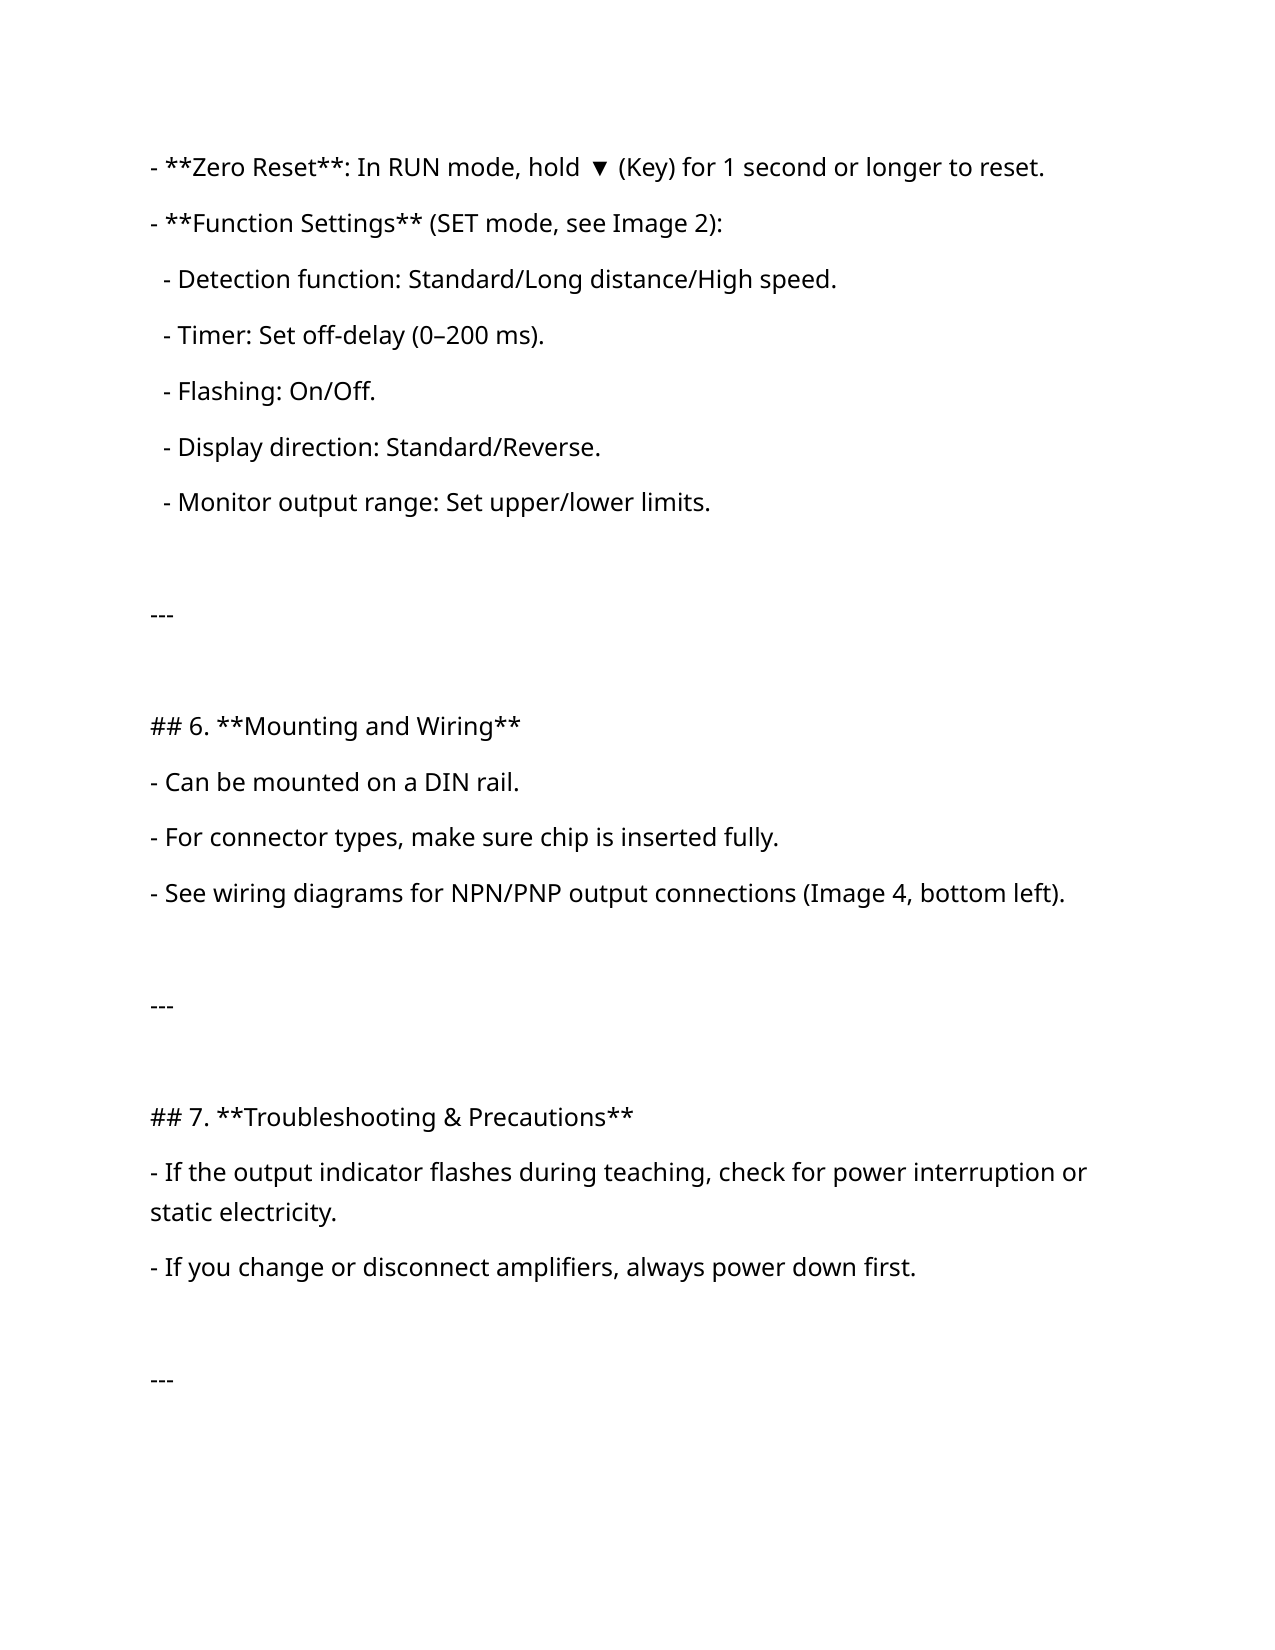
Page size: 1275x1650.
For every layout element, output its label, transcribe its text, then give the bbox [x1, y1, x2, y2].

text - **Function Settings** (SET mode, see Image 2): [150, 206, 1125, 240]
text - For connector types, make sure chip is inserted fully. [150, 820, 1125, 854]
text - Detection function: Standard/Long distance/High speed. [150, 262, 1125, 296]
text ## 6. **Mounting and Wiring** [150, 708, 1125, 742]
text - Flashing: On/Off. [150, 373, 1125, 407]
text - Timer: Set off-delay (0–200 ms). [150, 317, 1125, 352]
text - Can be mounted on a DIN rail. [150, 764, 1125, 798]
text - See wiring diagrams for NPN/PNP output connections (Image 4, bottom left). [150, 876, 1125, 910]
text --- [150, 987, 1125, 1022]
text - Display direction: Standard/Reverse. [150, 429, 1125, 463]
text - If you change or disconnect amplifiers, always power down first. [150, 1250, 1125, 1284]
text --- [150, 1362, 1125, 1396]
text - **Zero Reset**: In RUN mode, hold ▼ (Key) for 1 second or longer to reset. [150, 150, 1125, 184]
text ## 7. **Troubleshooting & Precautions** [150, 1099, 1125, 1133]
text --- [150, 597, 1125, 631]
text - If the output indicator flashes during teaching, check for power interruption or static electricity. [150, 1155, 1125, 1228]
text - Monitor output range: Set upper/lower limits. [150, 485, 1125, 519]
